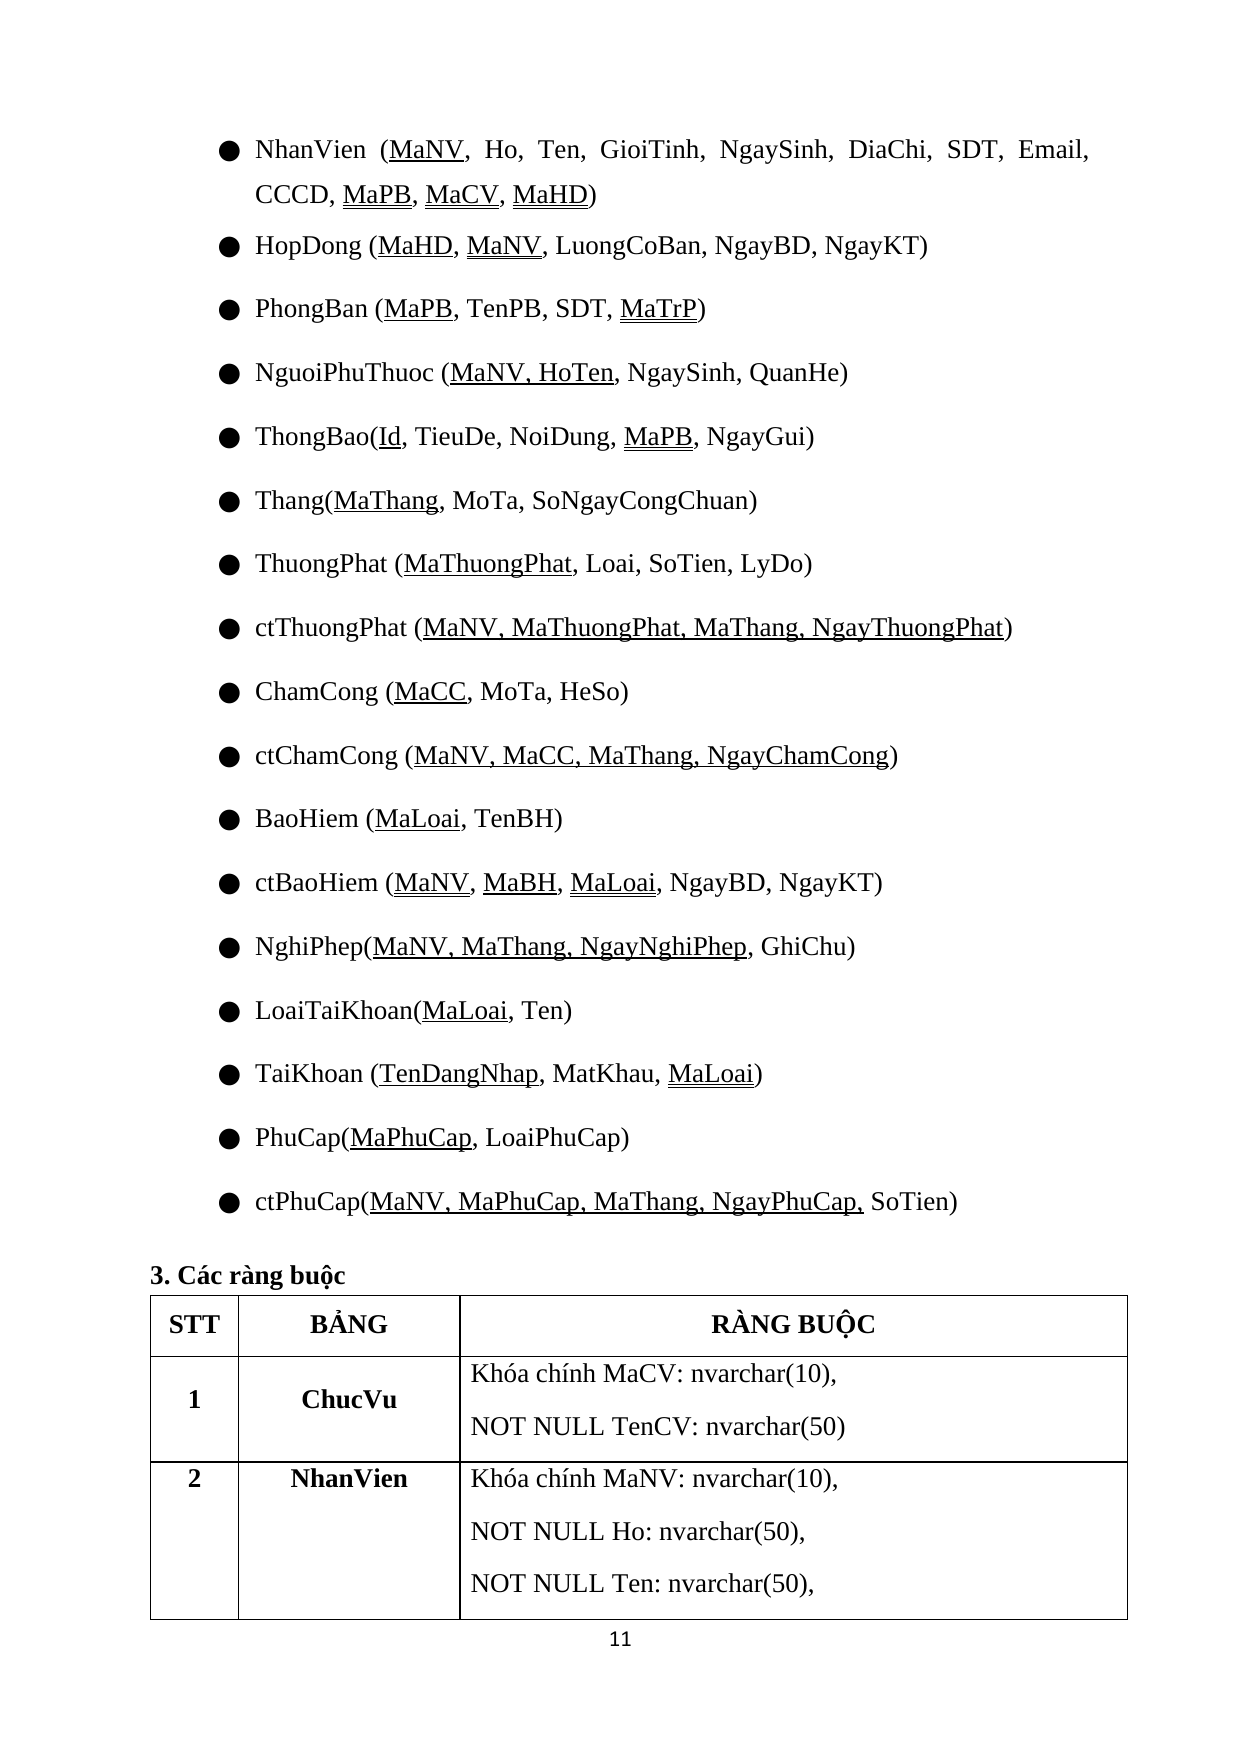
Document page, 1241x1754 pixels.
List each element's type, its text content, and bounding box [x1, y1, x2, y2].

list ctChamCong (MaNV, MaCC, MaThang, NgayChamCong) [217, 724, 1090, 779]
list ThongBao(Id, TieuDe, NoiDung, MaPB, NgayGui) [217, 405, 1090, 461]
table_header RÀNG BUỘC [461, 1296, 1127, 1356]
list BaoHiem (MaLoai, TenBH) [217, 788, 1090, 843]
list NhanVien (MaNV, Ho, Ten, GioiTinh, NgaySinh, DiaChi, SDT, Email, CCCD, MaPB, MaCV, MaHD) [217, 118, 1090, 209]
list ctPhuCap(MaNV, MaPhuCap, MaThang, NgayPhuCap, SoTien) [217, 1170, 1090, 1226]
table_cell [461, 1463, 1127, 1619]
table_cell 2 [151, 1463, 238, 1619]
list PhuCap(MaPhuCap, LoaiPhuCap) [217, 1106, 1090, 1162]
list ChamCong (MaCC, MoTa, HeSo) [217, 660, 1090, 716]
table_header BẢNG [239, 1296, 459, 1356]
list Thang(MaThang, MoTa, SoNgayCongChuan) [217, 469, 1090, 524]
table_cell ChucVu [239, 1357, 459, 1461]
table_cell Khóa chính MaCV: nvarchar(10), NOT NULL TenCV: nvarchar(50) [461, 1357, 1127, 1461]
list NguoiPhuThuoc (MaNV, HoTen, NgaySinh, QuanHe) [217, 341, 1090, 397]
list ThuongPhat (MaThuongPhat, Loai, SoTien, LyDo) [217, 533, 1090, 588]
list ctThuongPhat (MaNV, MaThuongPhat, MaThang, NgayThuongPhat) [217, 596, 1090, 652]
list LoaiTaiKhoan(MaLoai, Ten) [217, 979, 1090, 1034]
subtitle 3. Các ràng buộc [150, 1259, 1090, 1290]
table_cell NhanVien [239, 1463, 459, 1619]
list HopDong (MaHD, MaNV, LuongCoBan, NgayBD, NgayKT) [217, 214, 1090, 269]
list NghiPhep(MaNV, MaThang, NgayNghiPhep, GhiChu) [217, 915, 1090, 971]
list TaiKhoan (TenDangNhap, MatKhau, MaLoai) [217, 1043, 1090, 1098]
list ctBaoHiem (MaNV, MaBH, MaLoai, NgayBD, NgayKT) [217, 851, 1090, 907]
table_cell 1 [151, 1357, 238, 1461]
list PhongBan (MaPB, TenPB, SDT, MaTrP) [217, 278, 1090, 333]
table_header STT [151, 1296, 238, 1356]
